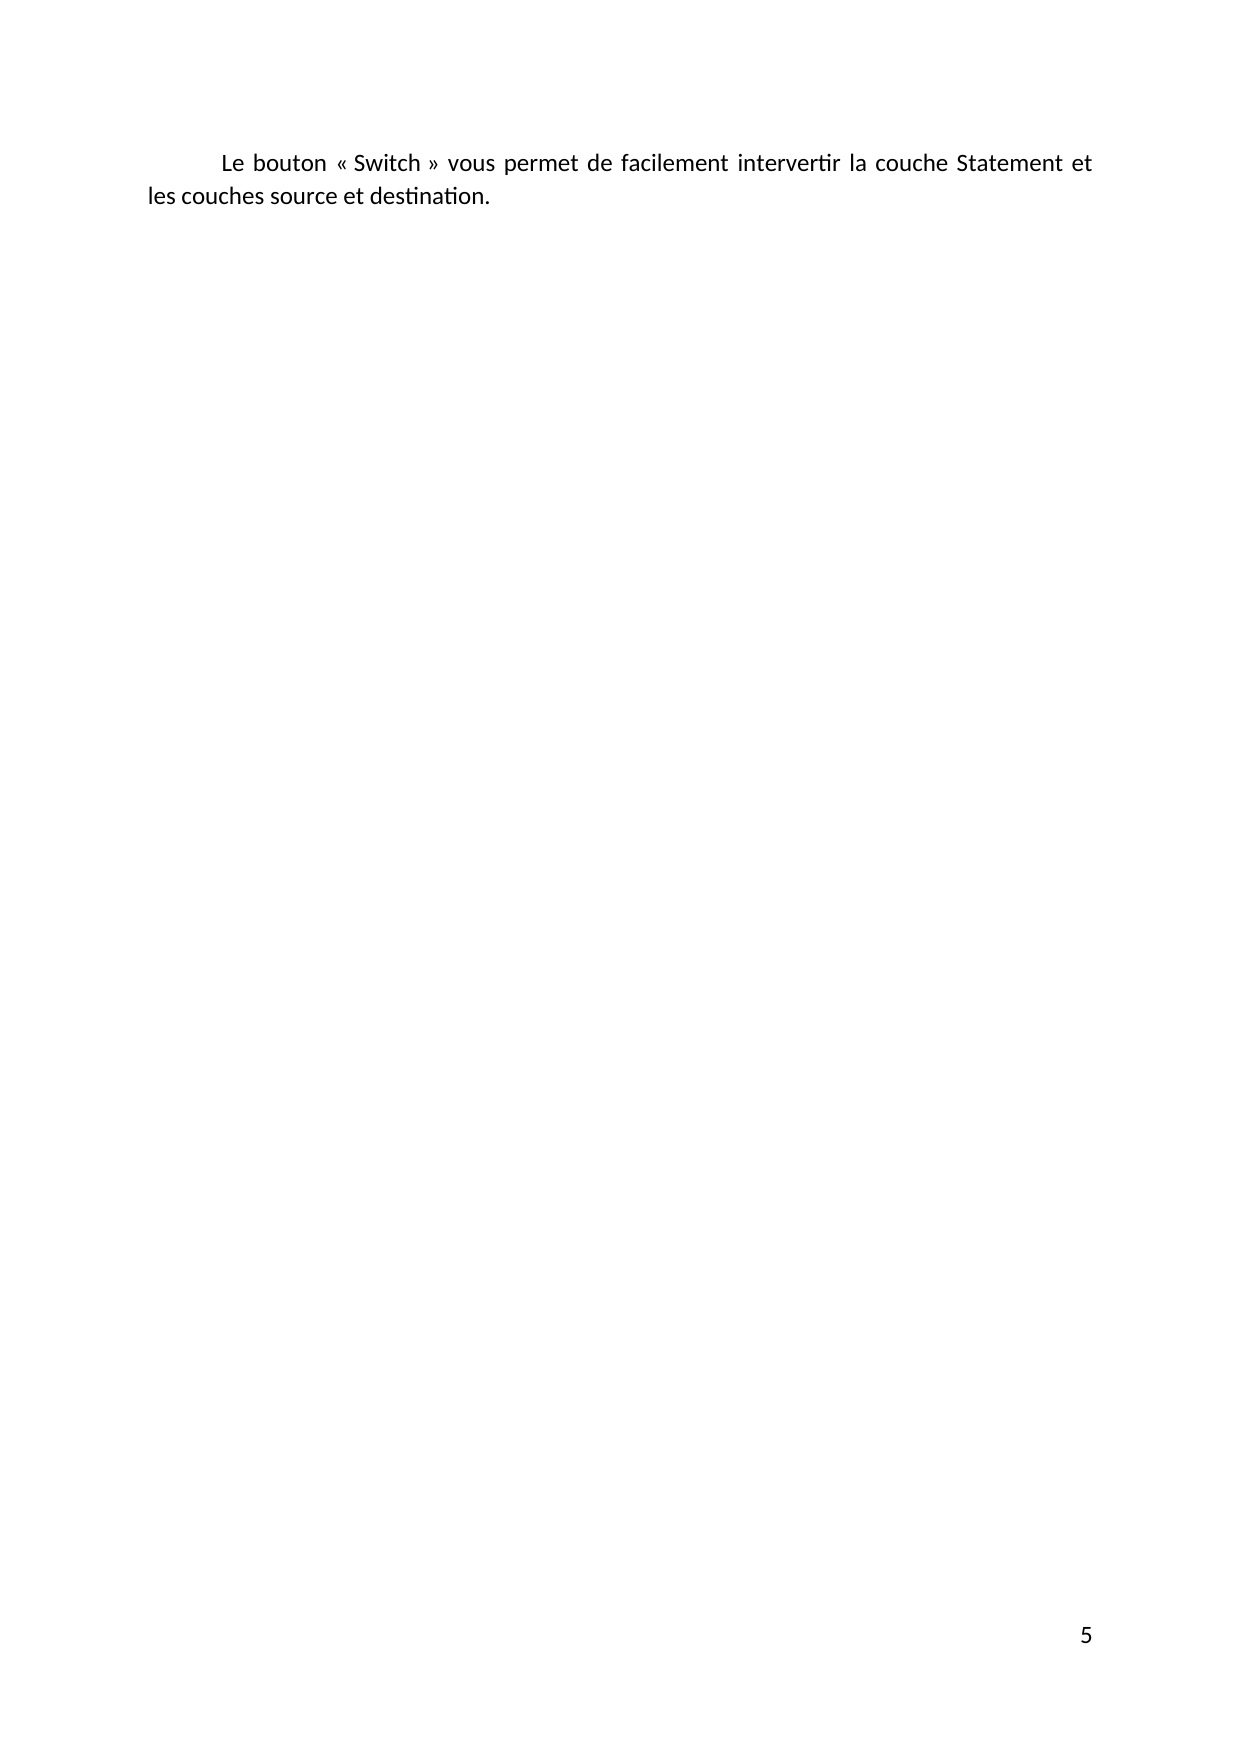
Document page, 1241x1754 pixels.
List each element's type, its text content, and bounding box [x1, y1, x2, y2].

text Le bouton « Switch » vous permet de facilement intervertir la couche Statement et les couches source et destination. [148, 148, 1093, 211]
